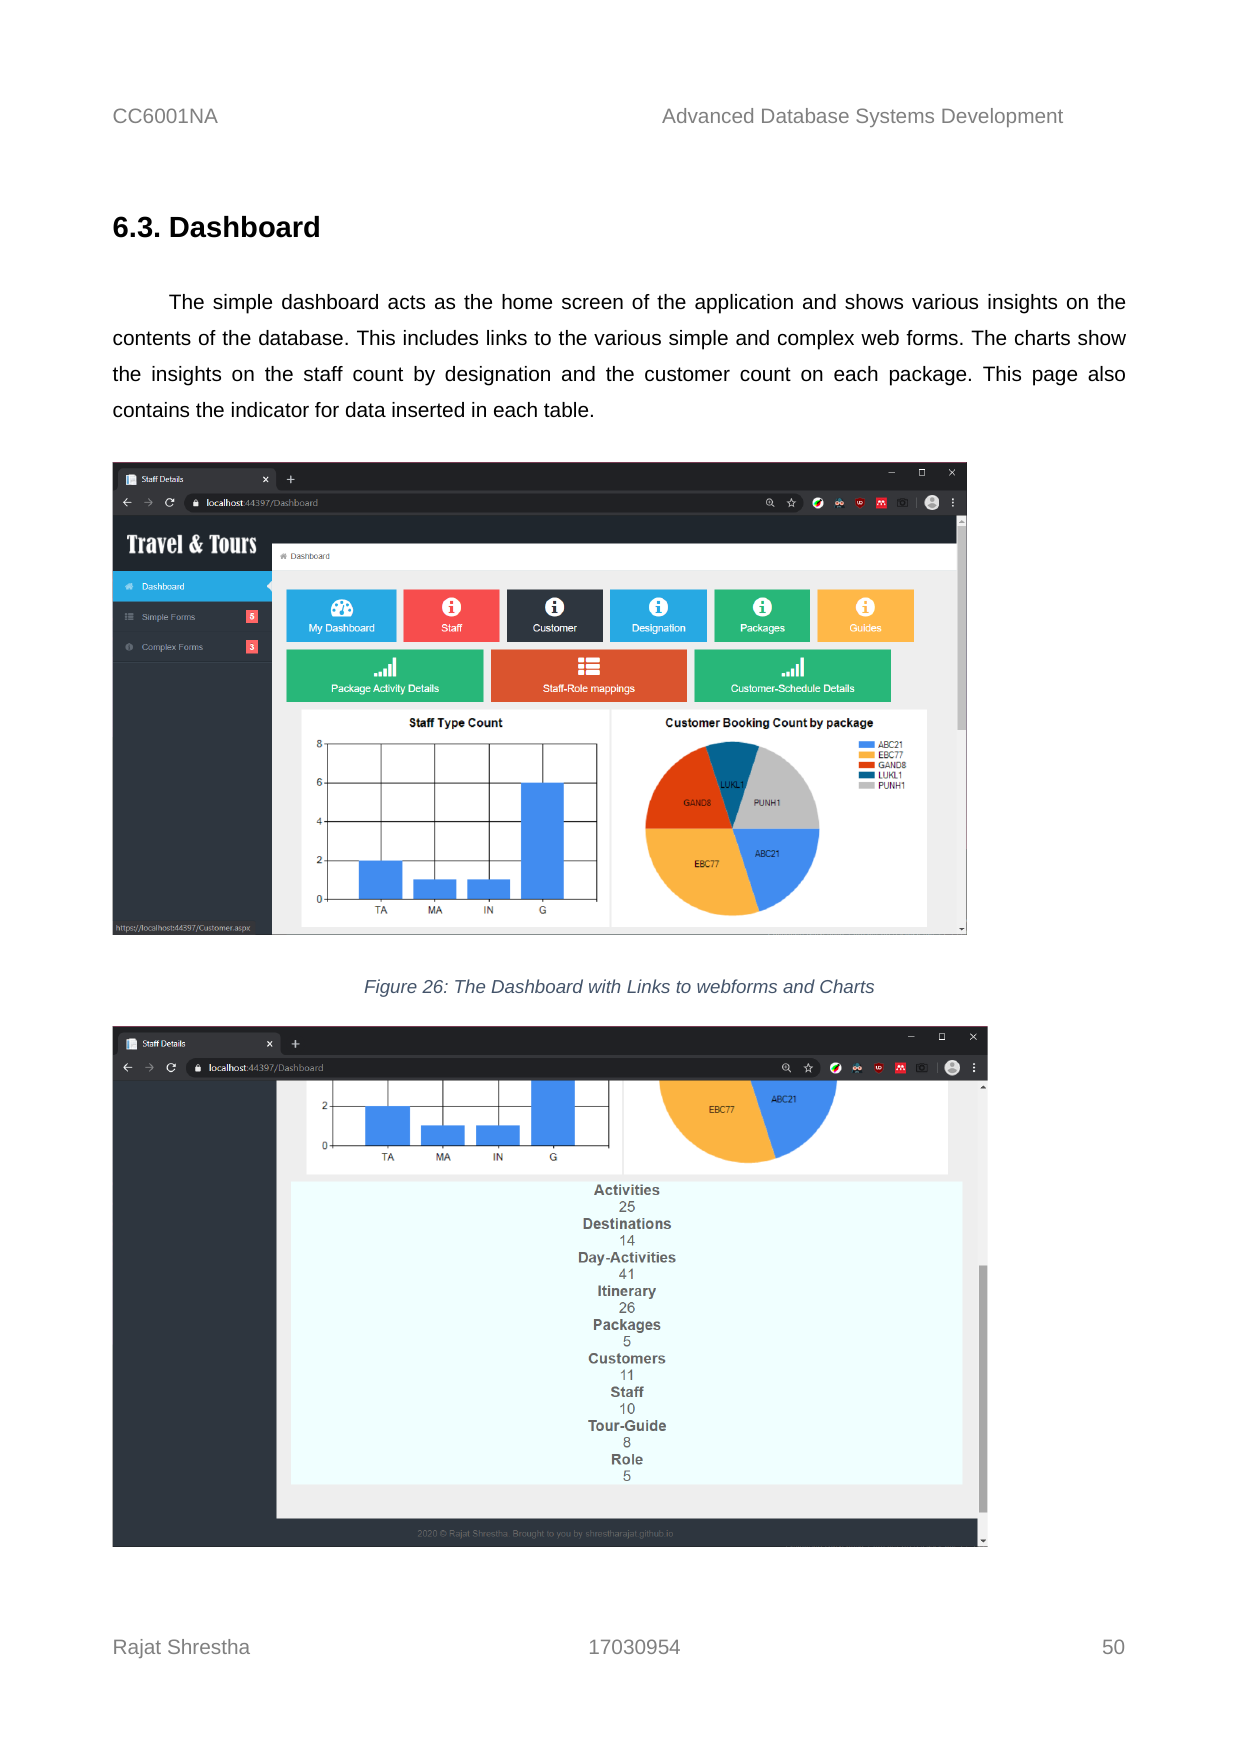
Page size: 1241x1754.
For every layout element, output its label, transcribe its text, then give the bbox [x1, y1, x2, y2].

subtitle 6.3. Dashboard [112, 210, 1128, 244]
picture [112, 1026, 988, 1547]
text The simple dashboard acts as the home screen of the application and shows various insights on the contents of the database. This includes links to the various simple and complex web forms. The charts show the insights on the staff count by designation and the customer count on each package. This page also contains the indicator for data inserted in each table. [112, 290, 1128, 422]
picture [112, 462, 967, 935]
